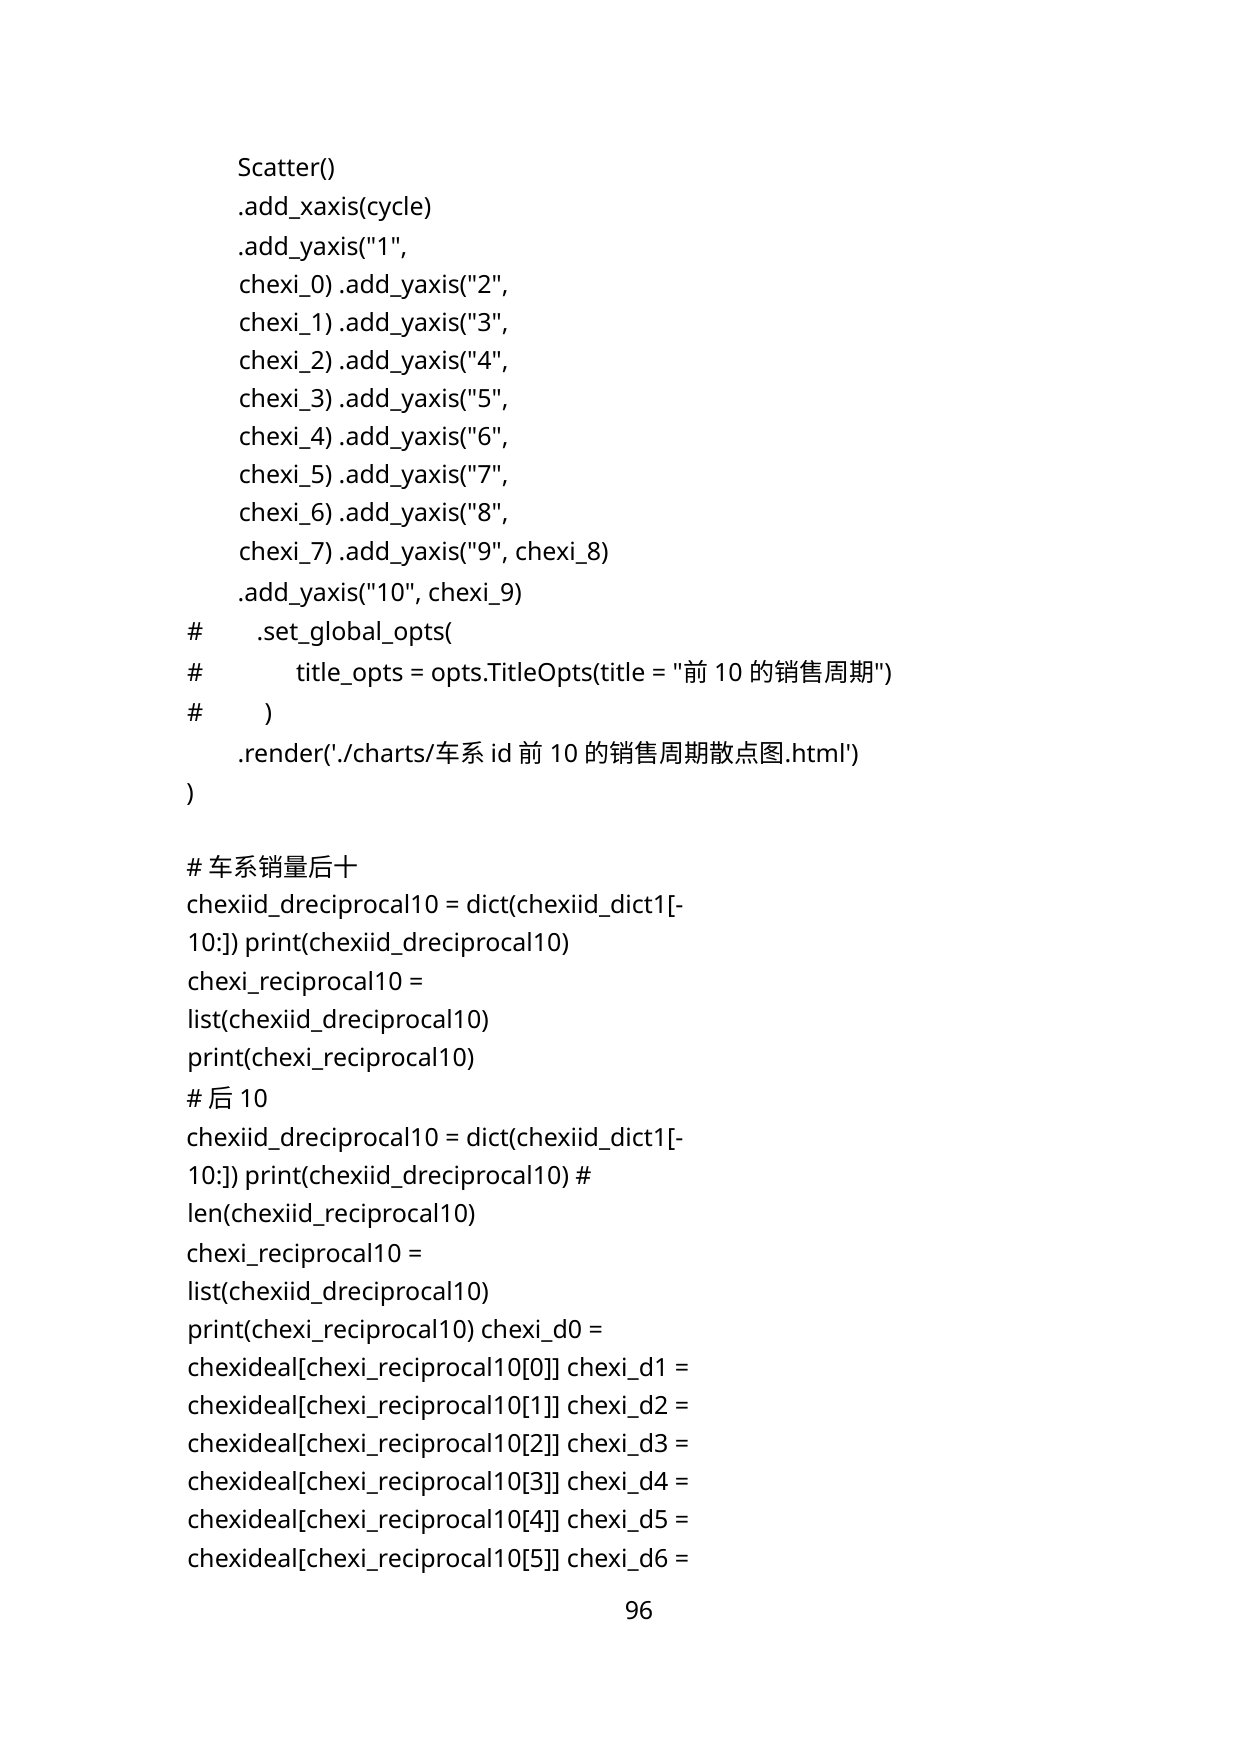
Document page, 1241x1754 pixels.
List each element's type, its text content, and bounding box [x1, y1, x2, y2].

text .add_xaxis(cycle) [237, 189, 1071, 223]
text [186, 1235, 690, 1574]
text .add_yaxis("10", chexi_9) [237, 575, 1071, 609]
text .render('./charts/车系 id 前 10 的销售周期散点图.html') [237, 733, 1071, 770]
text ) [186, 775, 1071, 809]
text # title_opts = opts.TitleOpts(title = "前 10 的销售周期") [127, 653, 1118, 689]
text chexiid_dreciprocal10 = dict(chexiid_dict1[-10:]) print(chexiid_dreciprocal10) chexi_reciprocal10 = list(chexiid_dreciprocal10) print(chexi_reciprocal10) [186, 887, 693, 1073]
text Scatter() [237, 150, 1071, 184]
text chexiid_dreciprocal10 = dict(chexiid_dict1[-10:]) print(chexiid_dreciprocal10) # len(chexiid_reciprocal10) [186, 1120, 693, 1230]
text # 车系销量后十 [186, 848, 1118, 884]
text .add_yaxis("1", chexi_0) .add_yaxis("2", chexi_1) .add_yaxis("3", chexi_2) .add_yaxis("4", chexi_3) .add_yaxis("5", chexi_4) .add_yaxis("6", chexi_5) .add_yaxis("7", chexi_6) .add_yaxis("8", chexi_7) .add_yaxis("9", chexi_8) [237, 228, 641, 567]
text # .set_global_opts( [127, 614, 1118, 648]
text # 后 10 [186, 1078, 1071, 1115]
text # ) [127, 694, 1118, 728]
